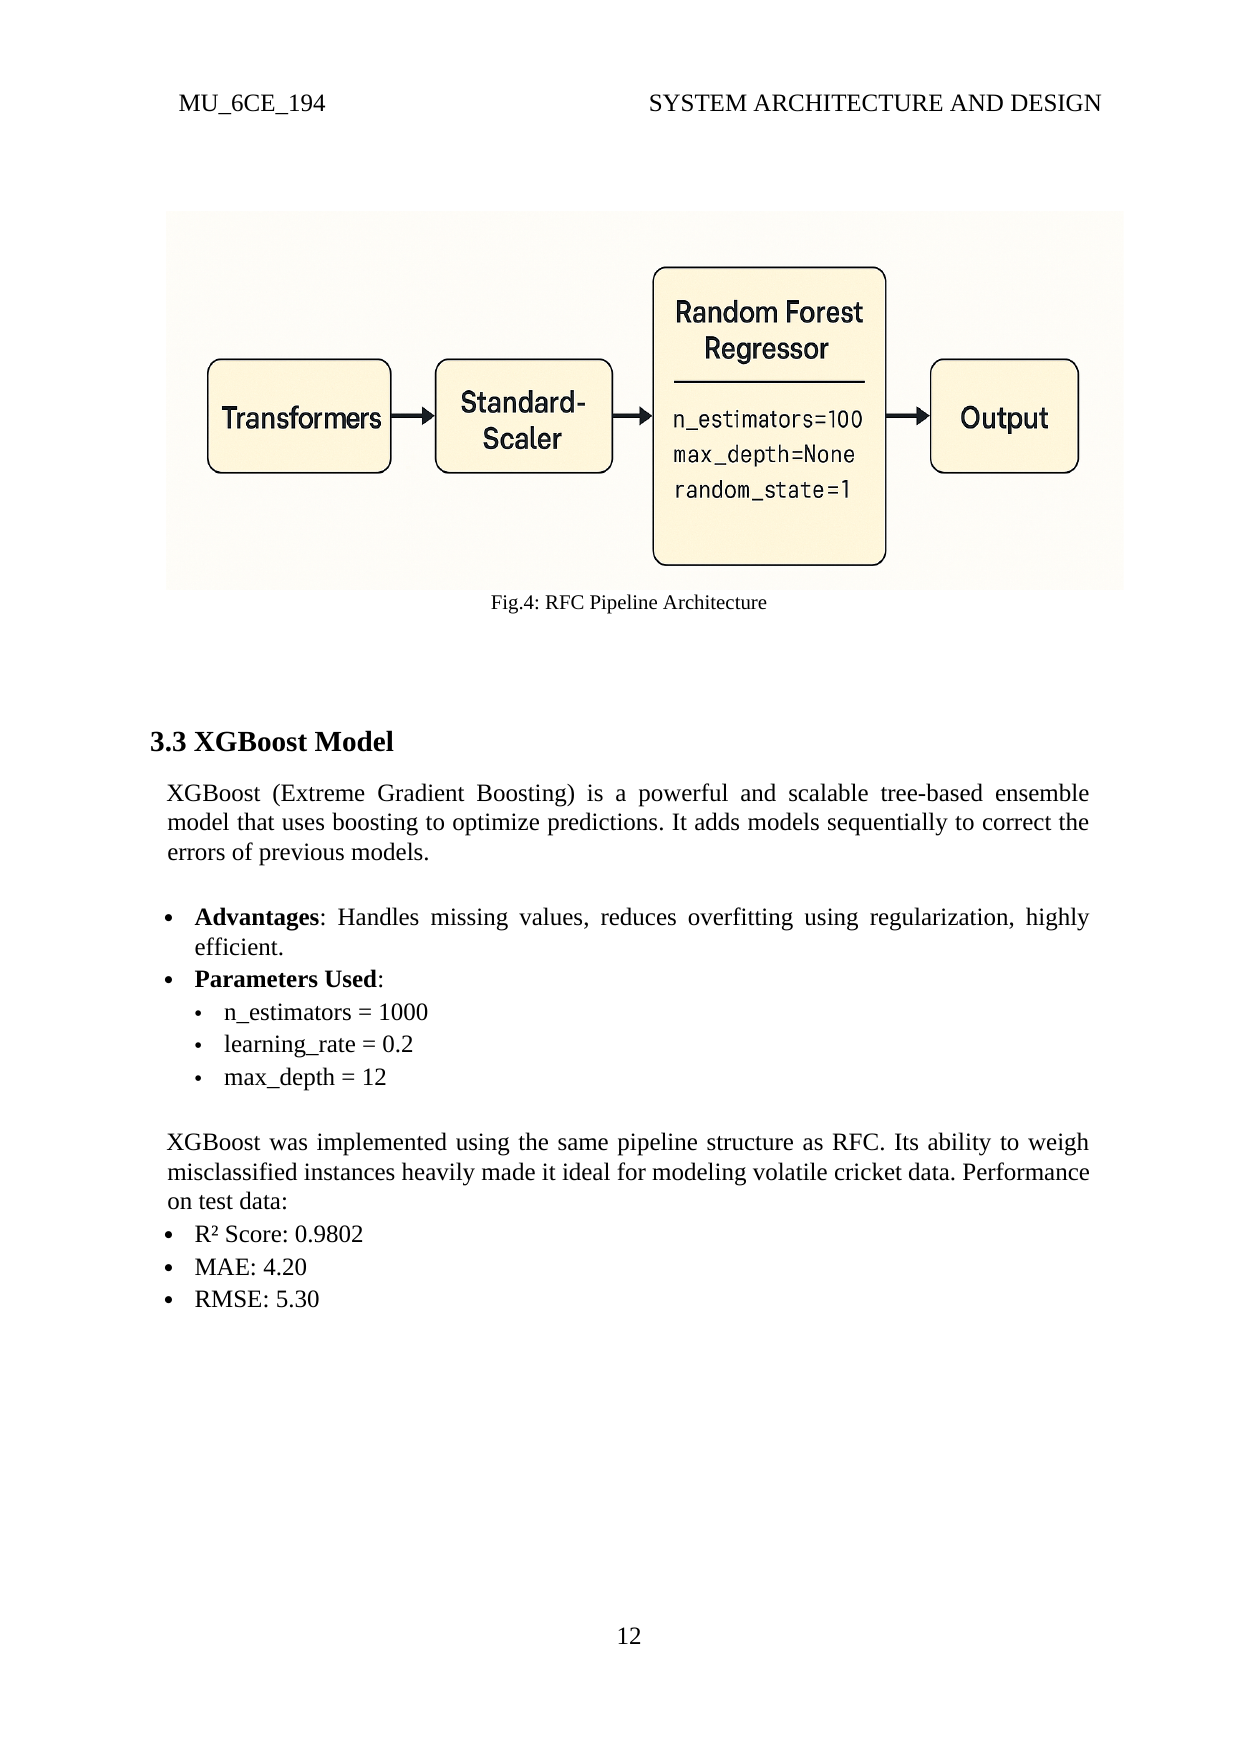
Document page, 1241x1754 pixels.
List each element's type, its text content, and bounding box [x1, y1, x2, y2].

text 3.3 XGBoost Model [150, 724, 1091, 758]
list Parameters Used: [165, 964, 1091, 993]
list n_estimators = 1000 [194, 997, 1091, 1026]
text Fig.4: RFC Pipeline Architecture [166, 590, 1091, 614]
text XGBoost was implemented using the same pipeline structure as RFC. Its ability to weigh misclassified instances heavily made it ideal for modeling volatile cricket data. Performance on test data: [166, 1127, 1091, 1215]
text XGBoost (Extreme Gradient Boosting) is a powerful and scalable tree-based ensemble model that uses boosting to optimize predictions. It adds models sequentially to correct the errors of previous models. [166, 778, 1091, 866]
list R² Score: 0.9802 [165, 1219, 1091, 1248]
list Advantages: Handles missing values, reduces overfitting using regularization, highly efficient. [165, 902, 1091, 960]
list learning_rate = 0.2 [194, 1029, 1091, 1058]
list MAE: 4.20 [165, 1252, 1091, 1280]
picture [166, 211, 1124, 590]
list RMSE: 5.30 [165, 1284, 1091, 1313]
list max_depth = 12 [194, 1062, 1091, 1091]
